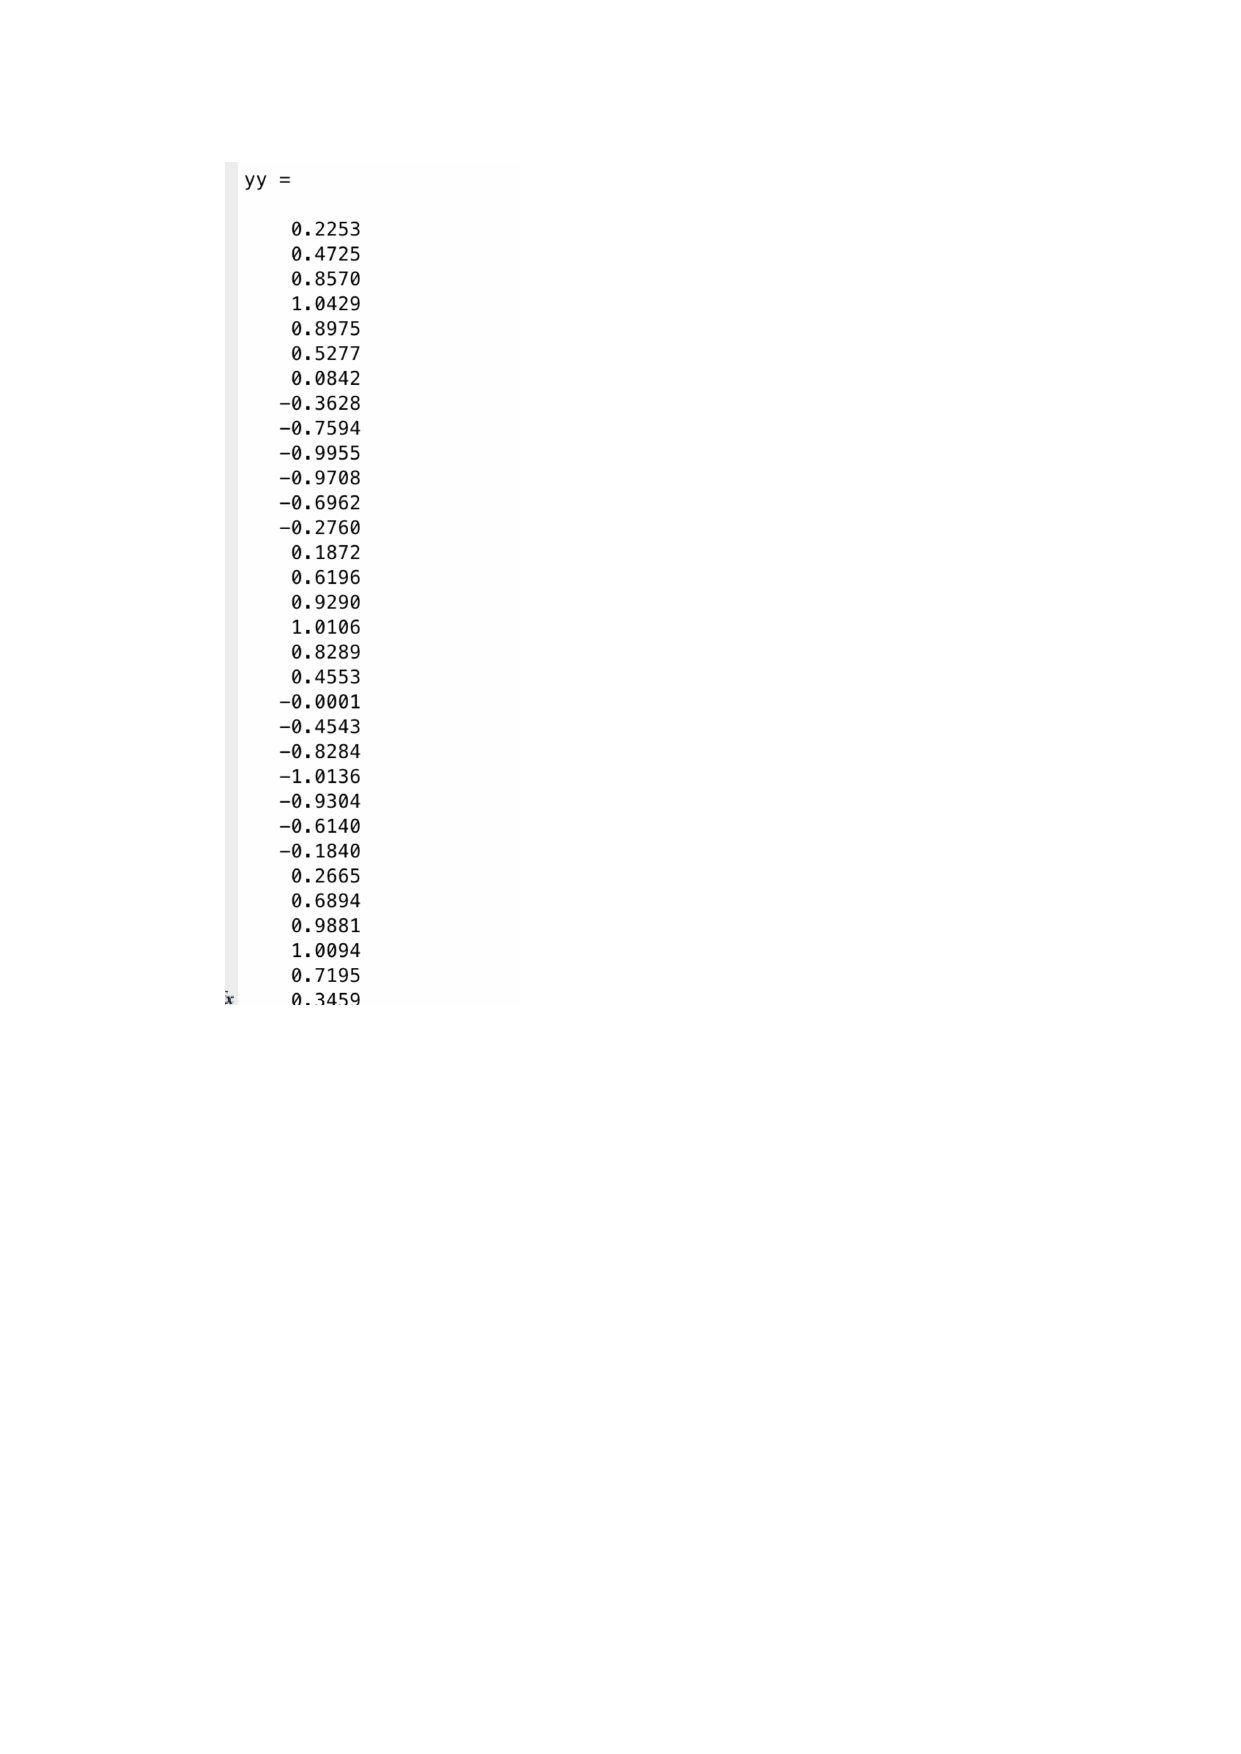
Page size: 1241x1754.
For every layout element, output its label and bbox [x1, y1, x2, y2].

picture [225, 162, 519, 1005]
